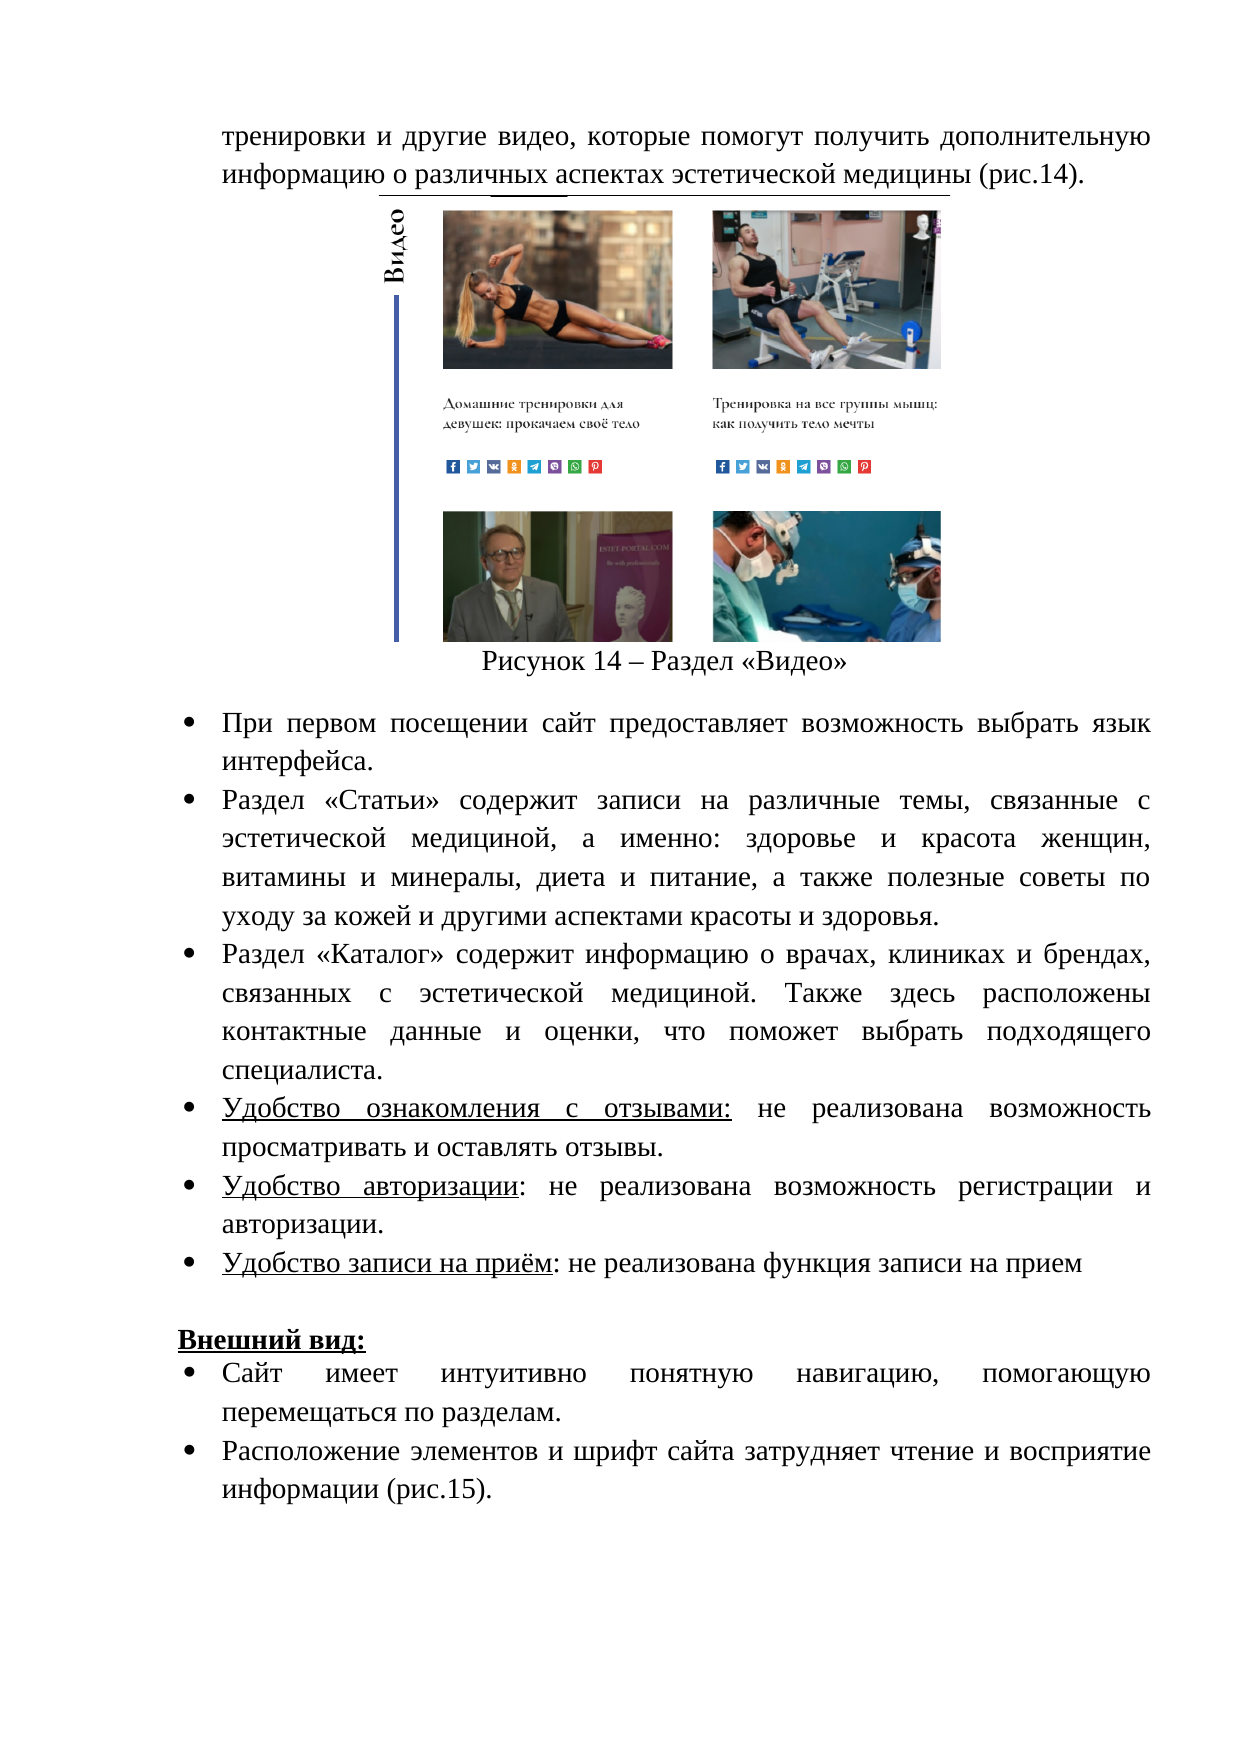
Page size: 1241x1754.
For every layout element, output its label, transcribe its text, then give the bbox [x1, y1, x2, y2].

list Расположение элементов и шрифт сайта затрудняет чтение и восприятие информации (рис.15). [184, 1433, 1152, 1505]
list Удобство ознакомления с отзывами: не реализована возможность просматривать и оставлять отзывы. [184, 1090, 1152, 1163]
list Сайт имеет интуитивно понятную навигацию, помогающую перемещаться по разделам. [184, 1356, 1152, 1428]
list Раздел «Каталог» содержит информацию о врачах, клиниках и брендах, связанных с эстетической медициной. Также здесь расположены контактные данные и оценки, что поможет выбрать подходящего специалиста. [184, 936, 1152, 1085]
list Раздел «Статьи» содержит записи на различные темы, связанные с эстетической медициной, а именно: здоровье и красота женщин, витамины и минералы, диета и питание, а также полезные советы по уходу за кожей и другими аспектами красоты и здоровья. [184, 782, 1152, 931]
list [184, 118, 1152, 190]
text Внешний вид: [177, 1322, 1152, 1356]
list Удобство записи на приём: не реализована функция записи на прием [184, 1245, 1152, 1278]
list Удобство авторизации: не реализована возможность регистрации и авторизации. [184, 1168, 1152, 1240]
list При первом посещении сайт предоставляет возможность выбрать язык интерфейса. [184, 705, 1152, 777]
picture [378, 195, 951, 642]
text Рисунок 14 – Раздел «Видео» [177, 643, 1152, 677]
